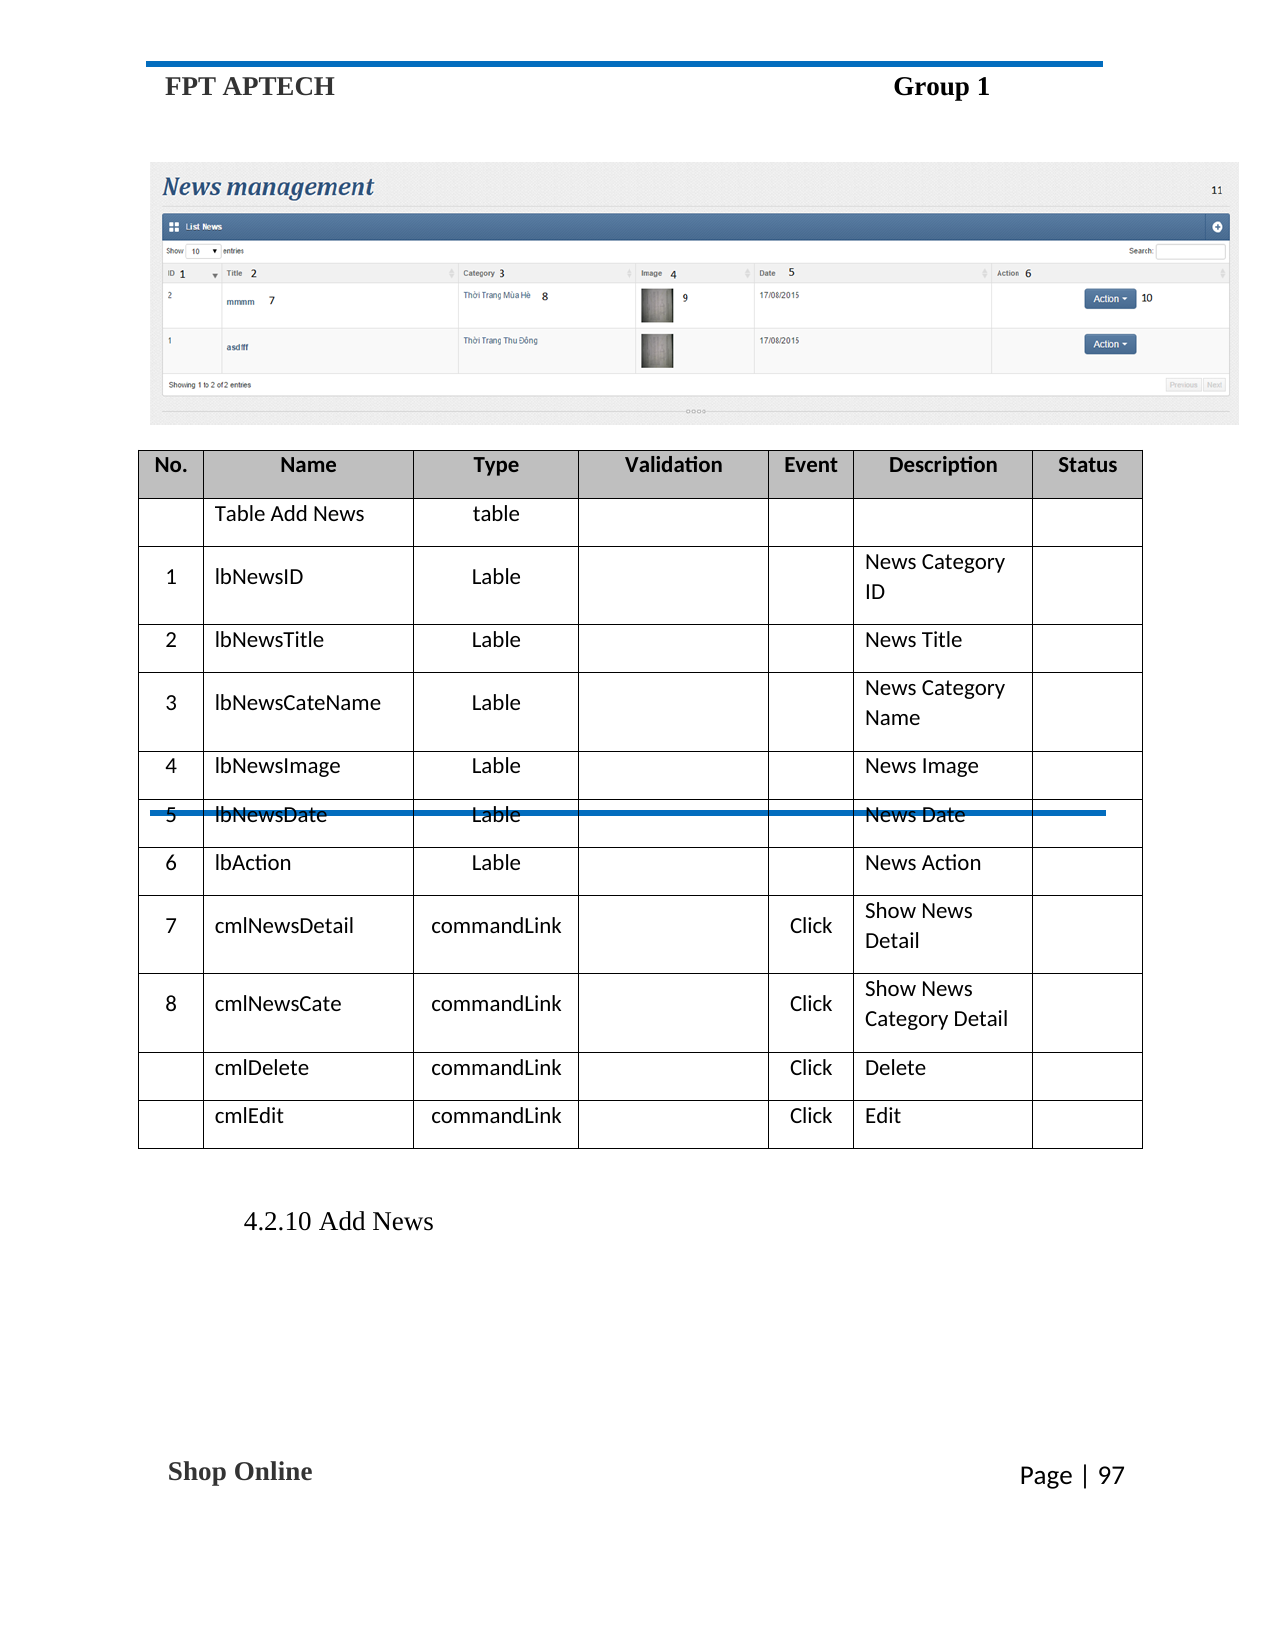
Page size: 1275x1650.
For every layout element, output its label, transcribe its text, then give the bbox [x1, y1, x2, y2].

table_cell lbNewsCateName [204, 673, 413, 751]
table_header Name [204, 451, 413, 498]
table_cell Click [769, 1053, 853, 1100]
table_cell 1 [139, 547, 203, 624]
table_cell Click [769, 1101, 853, 1148]
table_cell [579, 896, 768, 973]
table_cell [579, 547, 768, 624]
table_cell 5 [139, 800, 203, 847]
table_cell [769, 848, 853, 895]
table_cell commandLink [414, 974, 578, 1052]
picture [150, 162, 1239, 425]
table_cell Lable [414, 752, 578, 799]
table_header No. [139, 451, 203, 498]
table_cell Show News Category Detail [854, 974, 1032, 1052]
table_cell cmlEdit [204, 1101, 413, 1148]
table_cell News Image [854, 752, 1032, 799]
table_cell Table Add News [204, 499, 413, 546]
table_cell [1033, 752, 1142, 799]
table_header Description [854, 451, 1032, 498]
table_header Validation [579, 451, 768, 498]
table_cell [769, 499, 853, 546]
table_cell Lable [414, 848, 578, 895]
table_cell [1033, 848, 1142, 895]
table_cell cmlDelete [204, 1053, 413, 1100]
table_cell [139, 1053, 203, 1100]
table_header Event [769, 451, 853, 498]
table_cell Click [769, 896, 853, 973]
table_cell [579, 499, 768, 546]
table_cell [579, 1053, 768, 1100]
table_cell [1033, 800, 1142, 847]
table_cell lbNewsTitle [204, 625, 413, 672]
table_cell Lable [414, 625, 578, 672]
table_cell [579, 974, 768, 1052]
table_cell News Action [854, 848, 1032, 895]
table_cell 8 [139, 974, 203, 1052]
table_cell [579, 800, 768, 847]
table_cell 3 [139, 673, 203, 751]
table_cell [579, 625, 768, 672]
table_header Type [414, 451, 578, 498]
table_cell lbAction [204, 848, 413, 895]
table_cell [769, 800, 853, 847]
table_cell News Category ID [854, 547, 1032, 624]
table_cell [579, 673, 768, 751]
table_cell [769, 625, 853, 672]
table_cell [1033, 974, 1142, 1052]
table_cell lbNewsID [204, 547, 413, 624]
table_cell [1033, 625, 1142, 672]
table_cell 4 [139, 752, 203, 799]
subtitle Add News [244, 1206, 1125, 1237]
table_cell 6 [139, 848, 203, 895]
table_cell Delete [854, 1053, 1032, 1100]
table_header Status [1033, 451, 1142, 498]
table_cell [1033, 1101, 1142, 1148]
table_cell [1033, 896, 1142, 973]
table_cell commandLink [414, 896, 578, 973]
table_cell [1033, 1053, 1142, 1100]
table_cell News Title [854, 625, 1032, 672]
table_cell Lable [414, 673, 578, 751]
table_cell [139, 1101, 203, 1148]
table_cell commandLink [414, 1101, 578, 1148]
table_cell [579, 1101, 768, 1148]
table_cell [854, 499, 1032, 546]
table_cell [769, 547, 853, 624]
table_cell Click [769, 974, 853, 1052]
table_cell [1033, 499, 1142, 546]
table_cell [139, 499, 203, 546]
table_cell commandLink [414, 1053, 578, 1100]
table_cell News Category Name [854, 673, 1032, 751]
table_cell [1033, 673, 1142, 751]
table_cell 7 [139, 896, 203, 973]
table_cell 2 [139, 625, 203, 672]
table_cell lbNewsDate [204, 800, 413, 847]
table_cell [579, 752, 768, 799]
table_cell Lable [414, 800, 578, 847]
table_cell Lable [414, 547, 578, 624]
table_cell cmlNewsDetail [204, 896, 413, 973]
table_cell Edit [854, 1101, 1032, 1148]
table_cell Show News Detail [854, 896, 1032, 973]
table_cell [1033, 547, 1142, 624]
table_cell [579, 848, 768, 895]
table_cell table [414, 499, 578, 546]
table_cell News Date [854, 800, 1032, 847]
table_cell cmlNewsCate [204, 974, 413, 1052]
table_cell [769, 752, 853, 799]
table_cell [769, 673, 853, 751]
table_cell lbNewsImage [204, 752, 413, 799]
